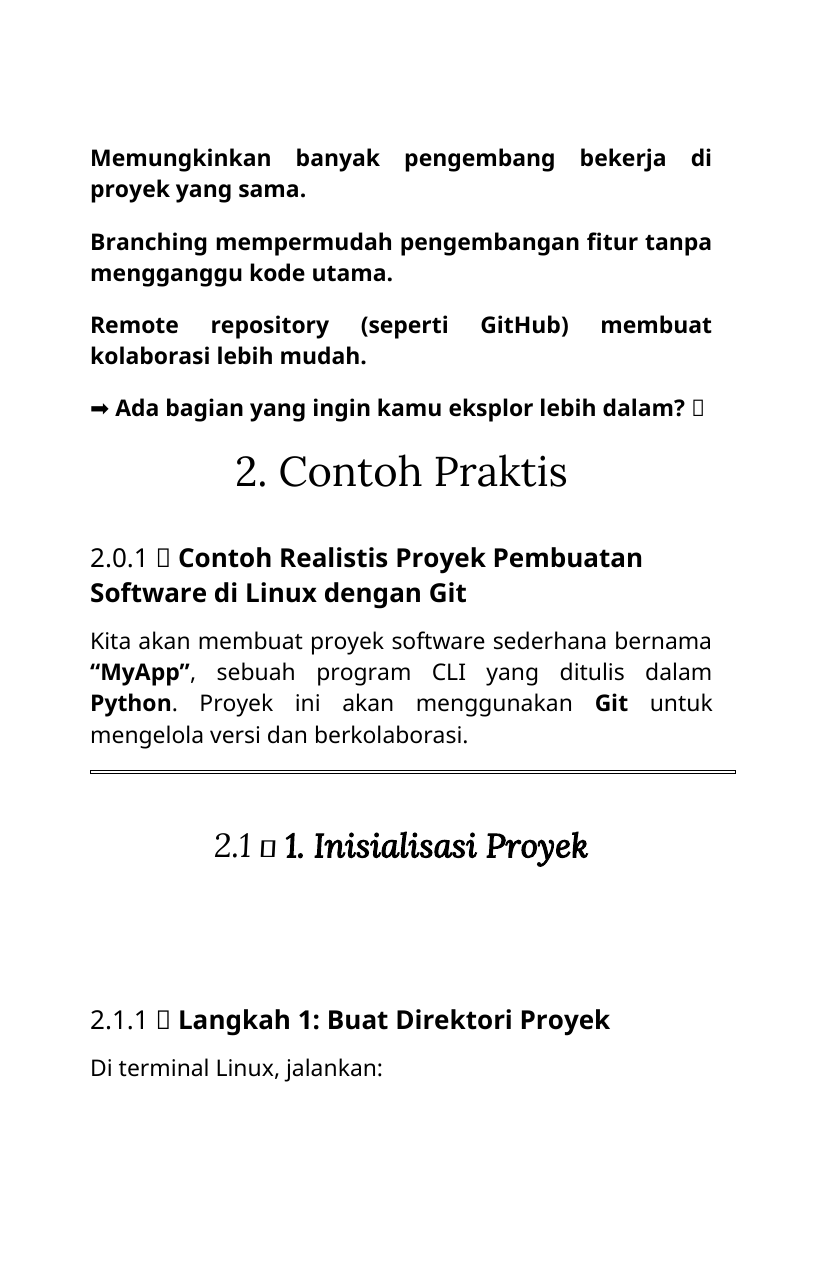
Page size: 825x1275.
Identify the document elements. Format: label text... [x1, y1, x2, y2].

subtitle 2.1 🔹 1. Inisialisasi Proyek [90, 823, 712, 866]
subtitle 2.1.1 🔥 Langkah 1: Buat Direktori Proyek [90, 1002, 712, 1037]
subtitle 2.0.1 📌 Contoh Realistis Proyek Pembuatan Software di Linux dengan Git [90, 539, 712, 610]
subtitle 2. Contoh Praktis [90, 444, 712, 498]
